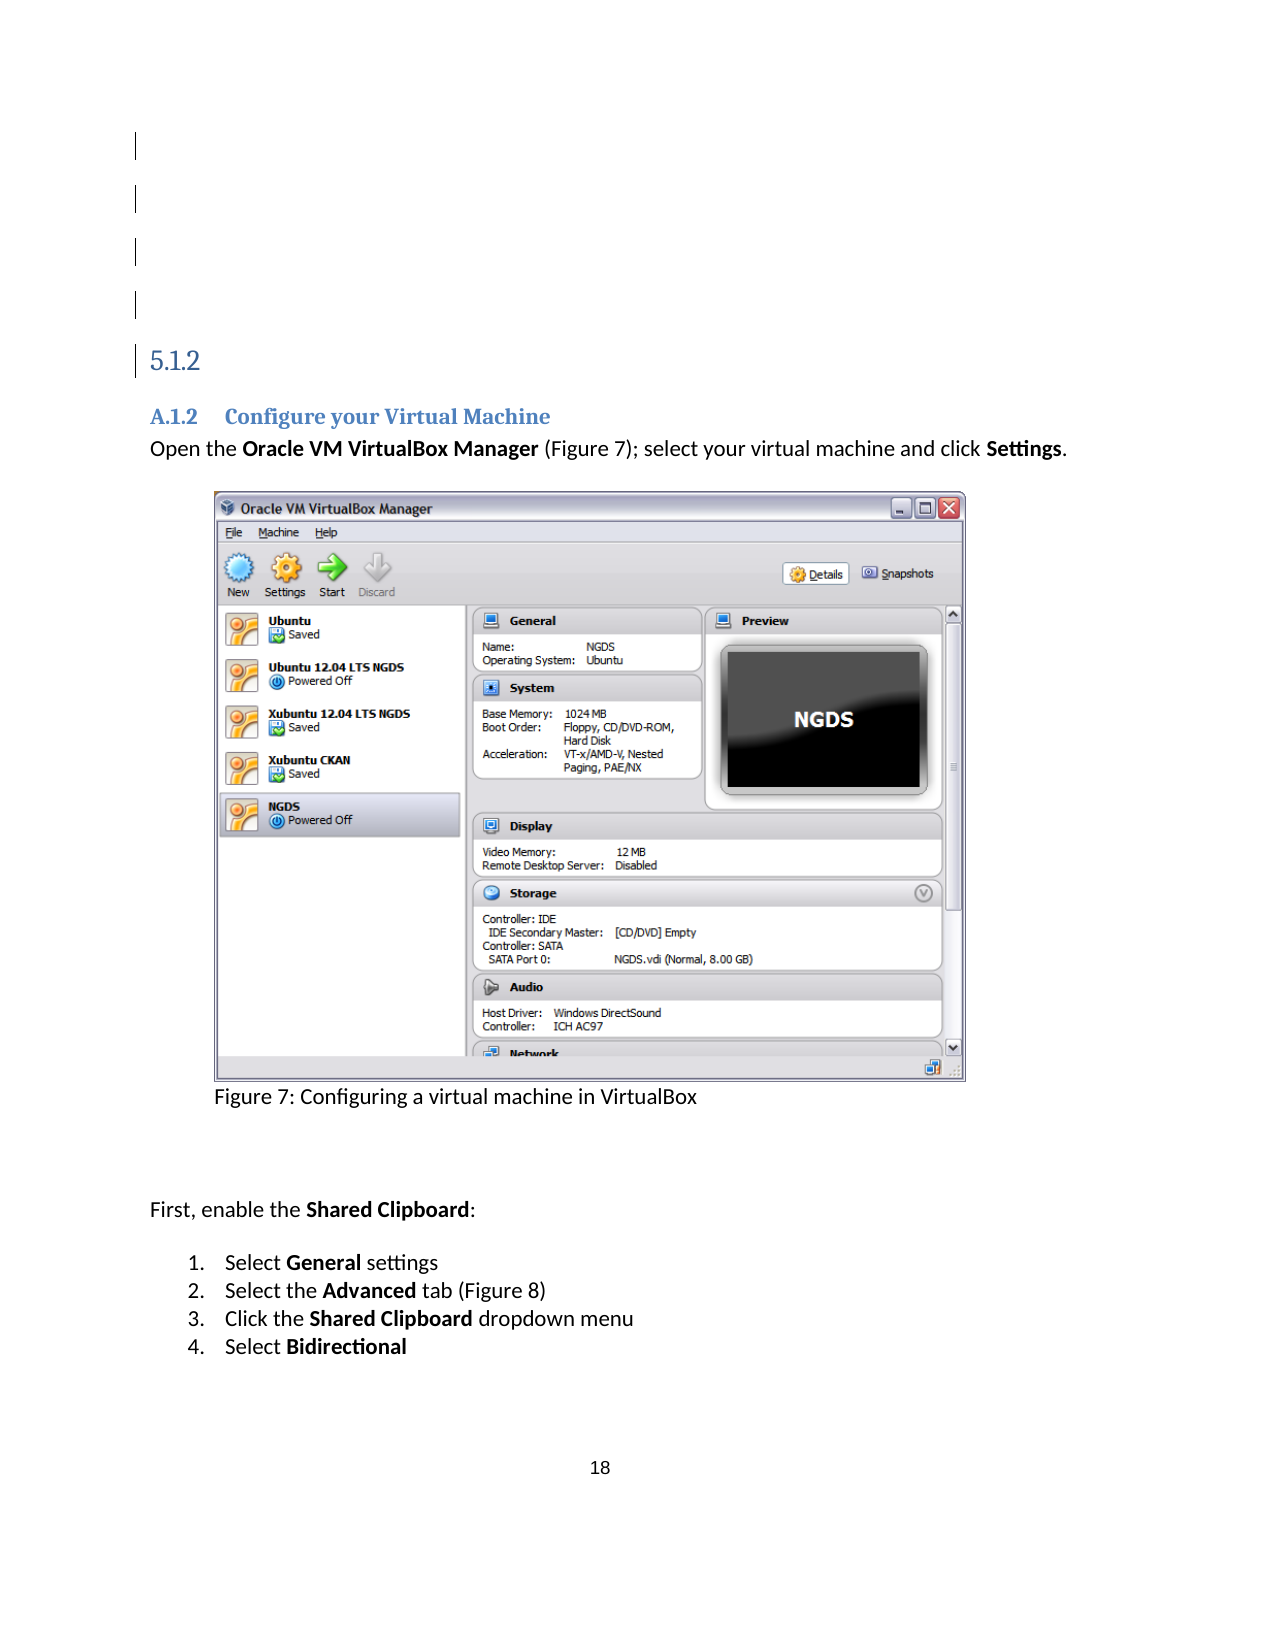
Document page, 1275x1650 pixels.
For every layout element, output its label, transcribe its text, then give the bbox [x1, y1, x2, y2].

subtitle Configure your Virtual Machine [150, 403, 1125, 430]
list Select Bidirectional [187, 1332, 1125, 1361]
text First, enable the Shared Clipboard: [150, 1195, 1125, 1223]
text Open the Oracle VM VirtualBox Manager (Figure 7); select your virtual machine and click Settings. [150, 434, 1125, 462]
list Click the Shared Clipboard dropdown menu [187, 1304, 1125, 1332]
picture [214, 491, 966, 1081]
list Select the Advanced tab (Figure 8) [187, 1276, 1125, 1304]
list Select General settings [187, 1248, 1125, 1276]
